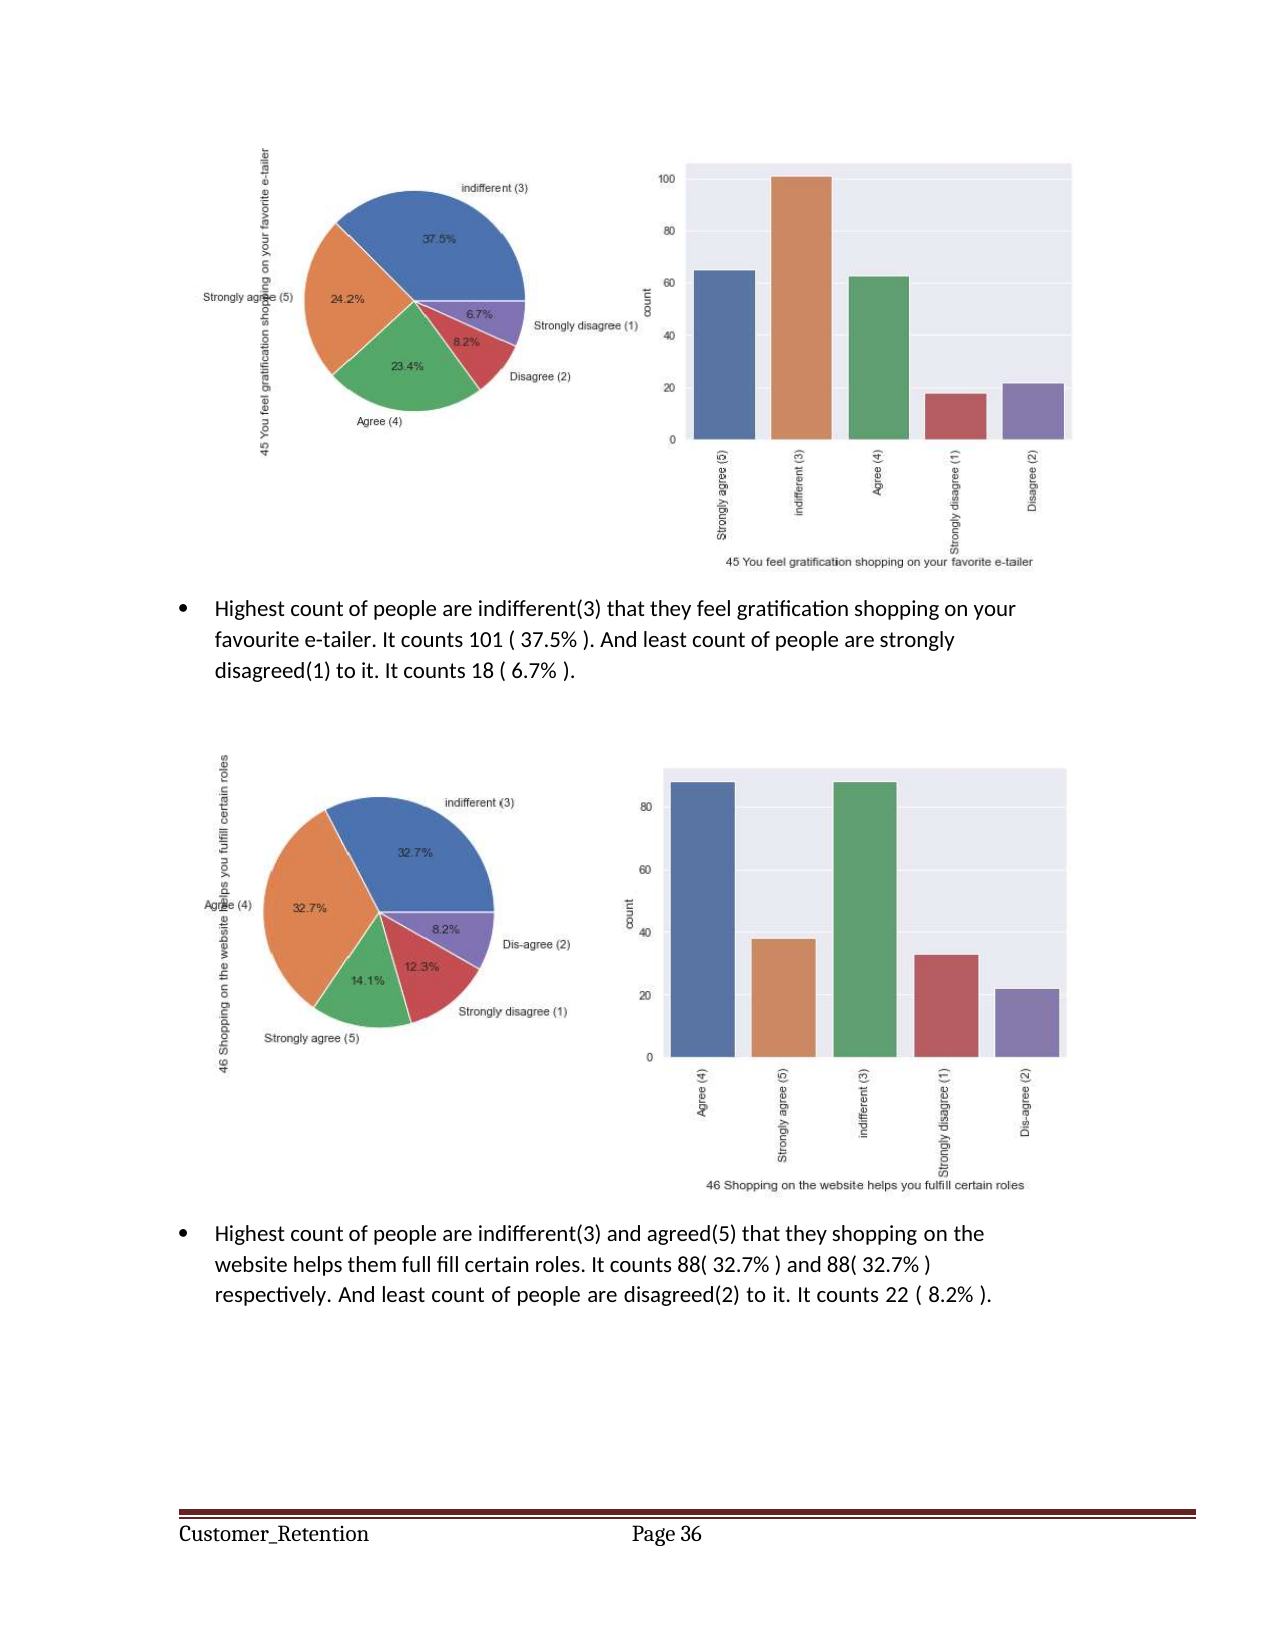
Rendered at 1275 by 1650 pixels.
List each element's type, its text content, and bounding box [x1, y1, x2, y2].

list Highest count of people are indifferent(3) that they feel gratification shopping on your favourite e-tailer. It counts 101 ( 37.5% ). And least count of people are strongly disagreed(1) to it. It counts 18 ( 6.7% ). [179, 594, 1055, 684]
picture [195, 748, 1073, 1200]
list Highest count of people are indifferent(3) and agreed(5) that they shopping on the website helps them full fill certain roles. It counts 88( 32.7% ) and 88( 32.7% ) respectively. And least count of people are disagreed(2) to it. It counts 22 ( 8.2% ). [179, 1219, 1020, 1309]
picture [195, 141, 1077, 576]
